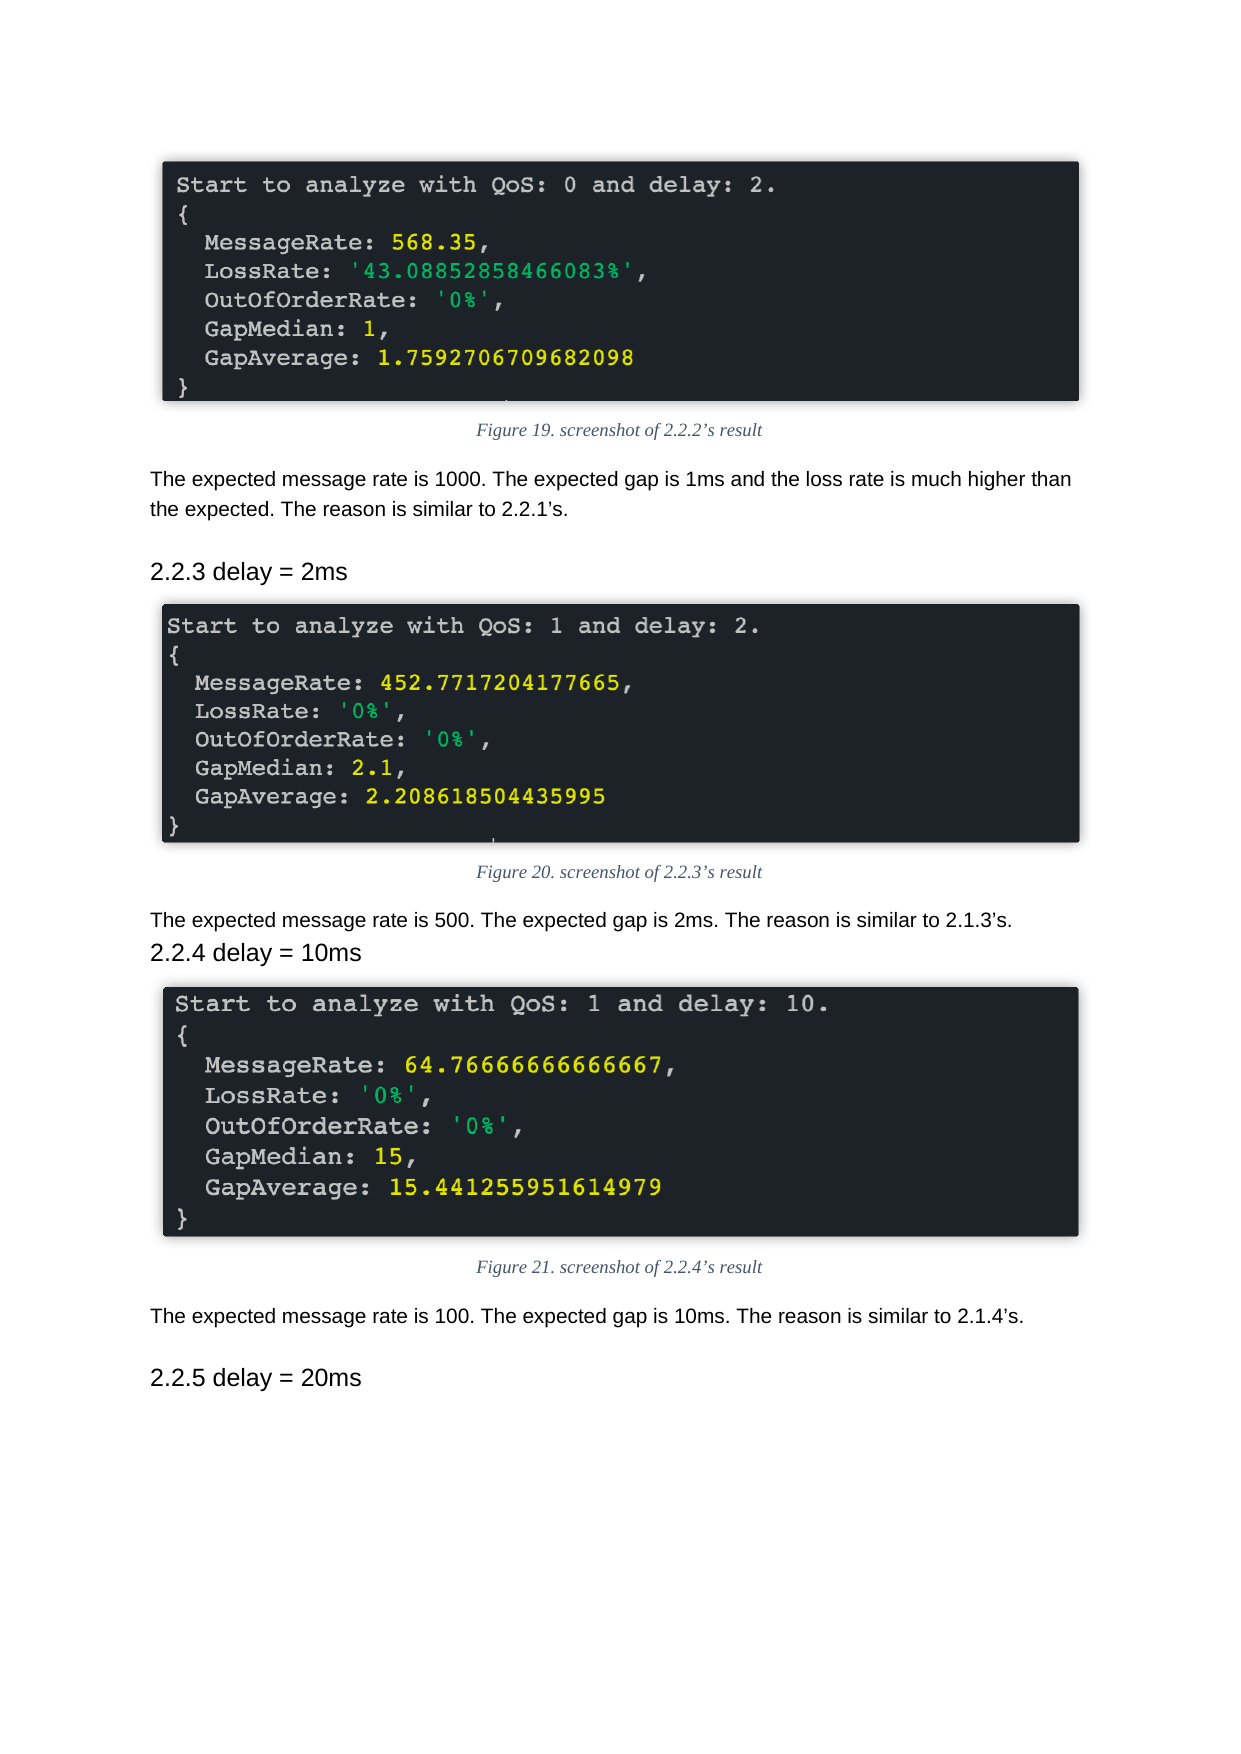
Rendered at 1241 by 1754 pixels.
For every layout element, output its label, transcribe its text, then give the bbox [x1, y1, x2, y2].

text The expected message rate is 500. The expected gap is 2ms. The reason is similar to 2.1.3’s. [150, 908, 1090, 932]
picture [150, 592, 1091, 854]
text 2.2.4 delay = 10ms [150, 938, 1090, 967]
picture [150, 974, 1091, 1249]
text Figure 19. screenshot of 2.2.2’s result [150, 419, 1090, 441]
text Figure 21. screenshot of 2.2.4’s result [150, 1256, 1090, 1277]
picture [150, 150, 1091, 413]
text Figure 20. screenshot of 2.2.3’s result [150, 861, 1090, 882]
text The expected message rate is 1000. The expected gap is 1ms and the loss rate is much higher than the expected. The reason is similar to 2.2.1’s. [150, 467, 1090, 521]
text The expected message rate is 100. The expected gap is 10ms. The reason is similar to 2.1.4’s. [150, 1303, 1090, 1327]
text 2.2.3 delay = 2ms [150, 557, 1090, 586]
text 2.2.5 delay = 20ms [150, 1363, 1090, 1392]
